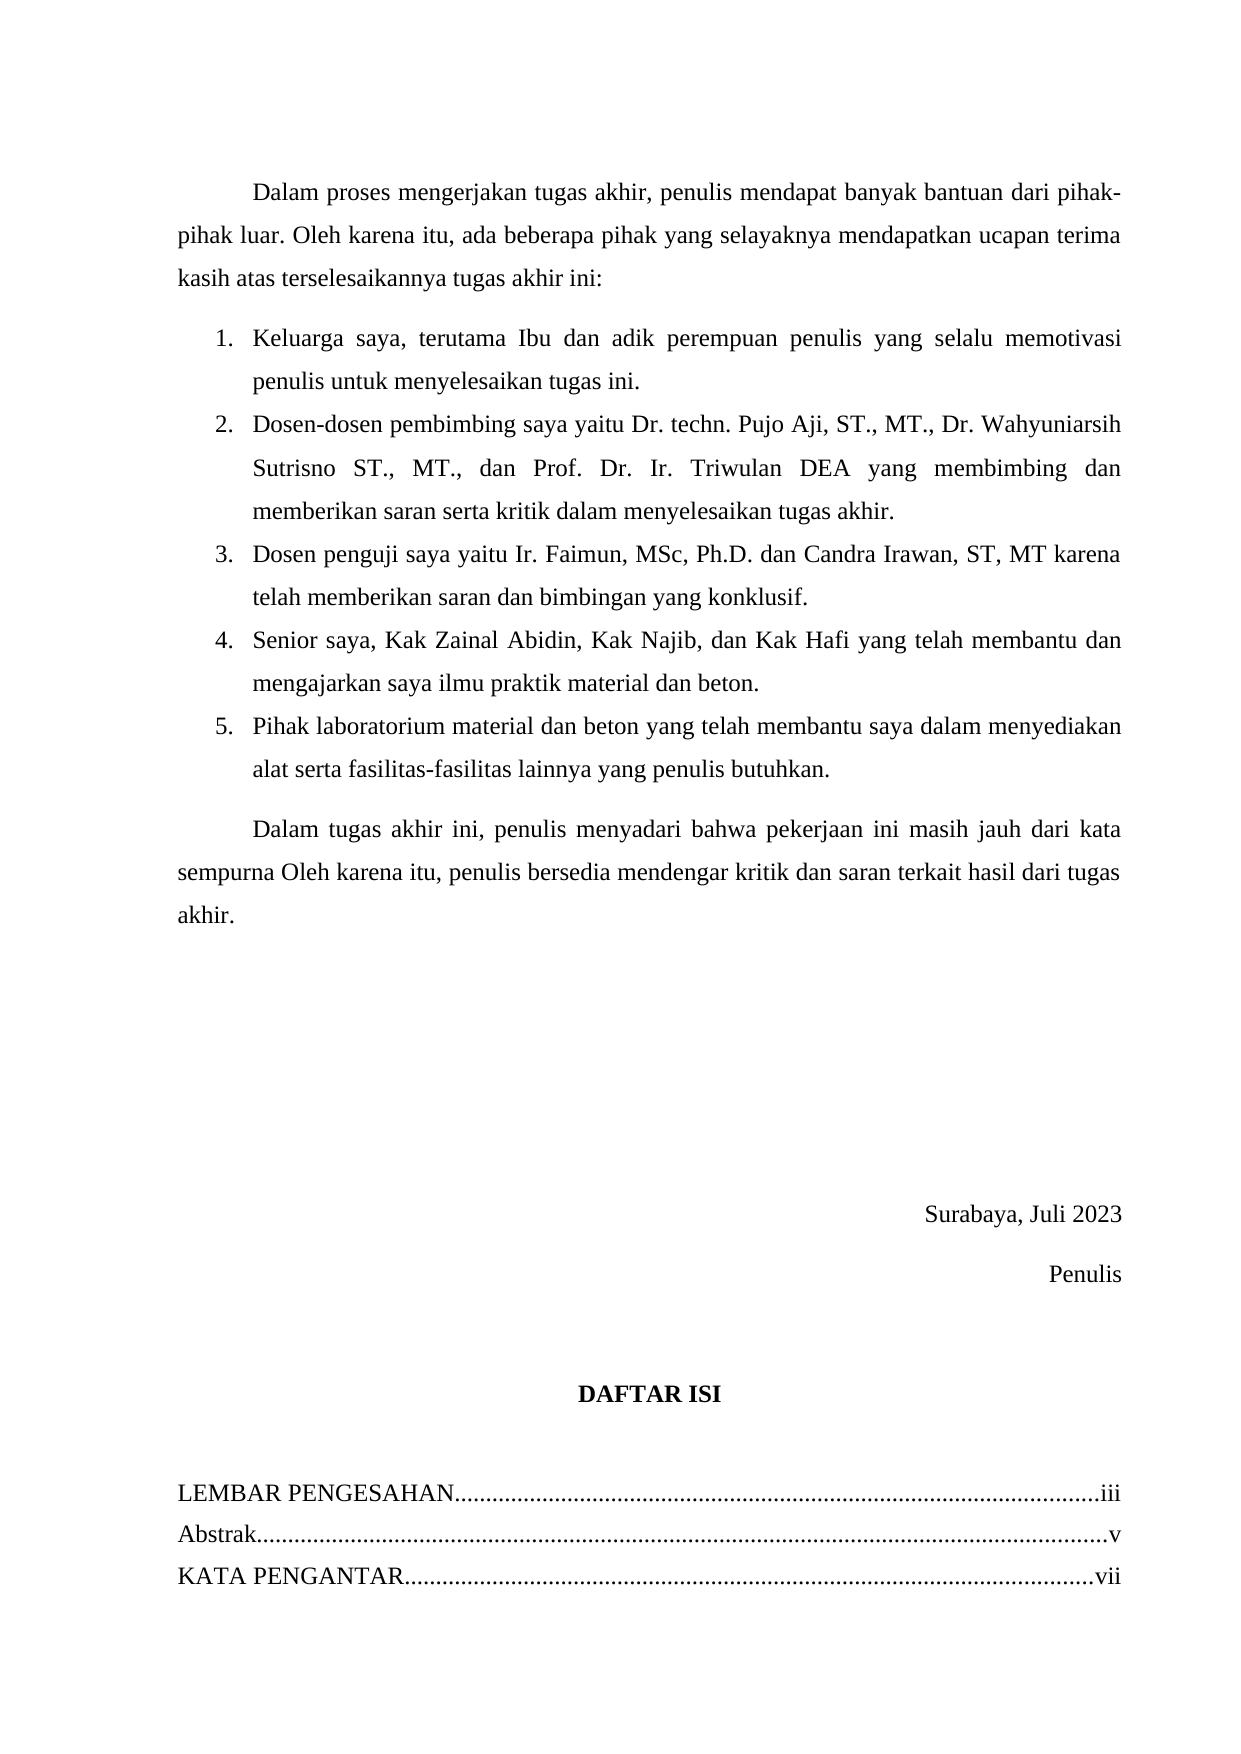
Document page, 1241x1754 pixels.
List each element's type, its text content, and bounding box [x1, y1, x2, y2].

text Dalam tugas akhir ini, penulis menyadari bahwa pekerjaan ini masih jauh dari kata sempurna Oleh karena itu, penulis bersedia mendengar kritik dan saran terkait hasil dari tugas akhir. [177, 814, 1122, 929]
subtitle DAFTAR ISI [177, 1379, 1122, 1408]
list Keluarga saya, terutama Ibu dan adik perempuan penulis yang selalu memotivasi penulis untuk menyelesaikan tugas ini. [215, 323, 1122, 395]
text Penulis [177, 1259, 1122, 1288]
text Surabaya, Juli 2023 [177, 1199, 1122, 1228]
text Dalam proses mengerjakan tugas akhir, penulis mendapat banyak bantuan dari pihak-pihak luar. Oleh karena itu, ada beberapa pihak yang selayaknya mendapatkan ucapan terima kasih atas terselesaikannya tugas akhir ini: [177, 177, 1122, 292]
list Dosen-dosen pembimbing saya yaitu Dr. techn. Pujo Aji, ST., MT., Dr. Wahyuniarsih Sutrisno ST., MT., dan Prof. Dr. Ir. Triwulan DEA yang membimbing dan memberikan saran serta kritik dalam menyelesaikan tugas akhir. [215, 409, 1122, 524]
list Pihak laboratorium material dan beton yang telah membantu saya dalam menyediakan alat serta fasilitas-fasilitas lainnya yang penulis butuhkan. [215, 711, 1122, 783]
list Senior saya, Kak Zainal Abidin, Kak Najib, dan Kak Hafi yang telah membantu dan mengajarkan saya ilmu praktik material dan beton. [215, 625, 1122, 697]
list Dosen penguji saya yaitu Ir. Faimun, MSc, Ph.D. dan Candra Irawan, ST, MT karena telah memberikan saran dan bimbingan yang konklusif. [215, 539, 1122, 611]
